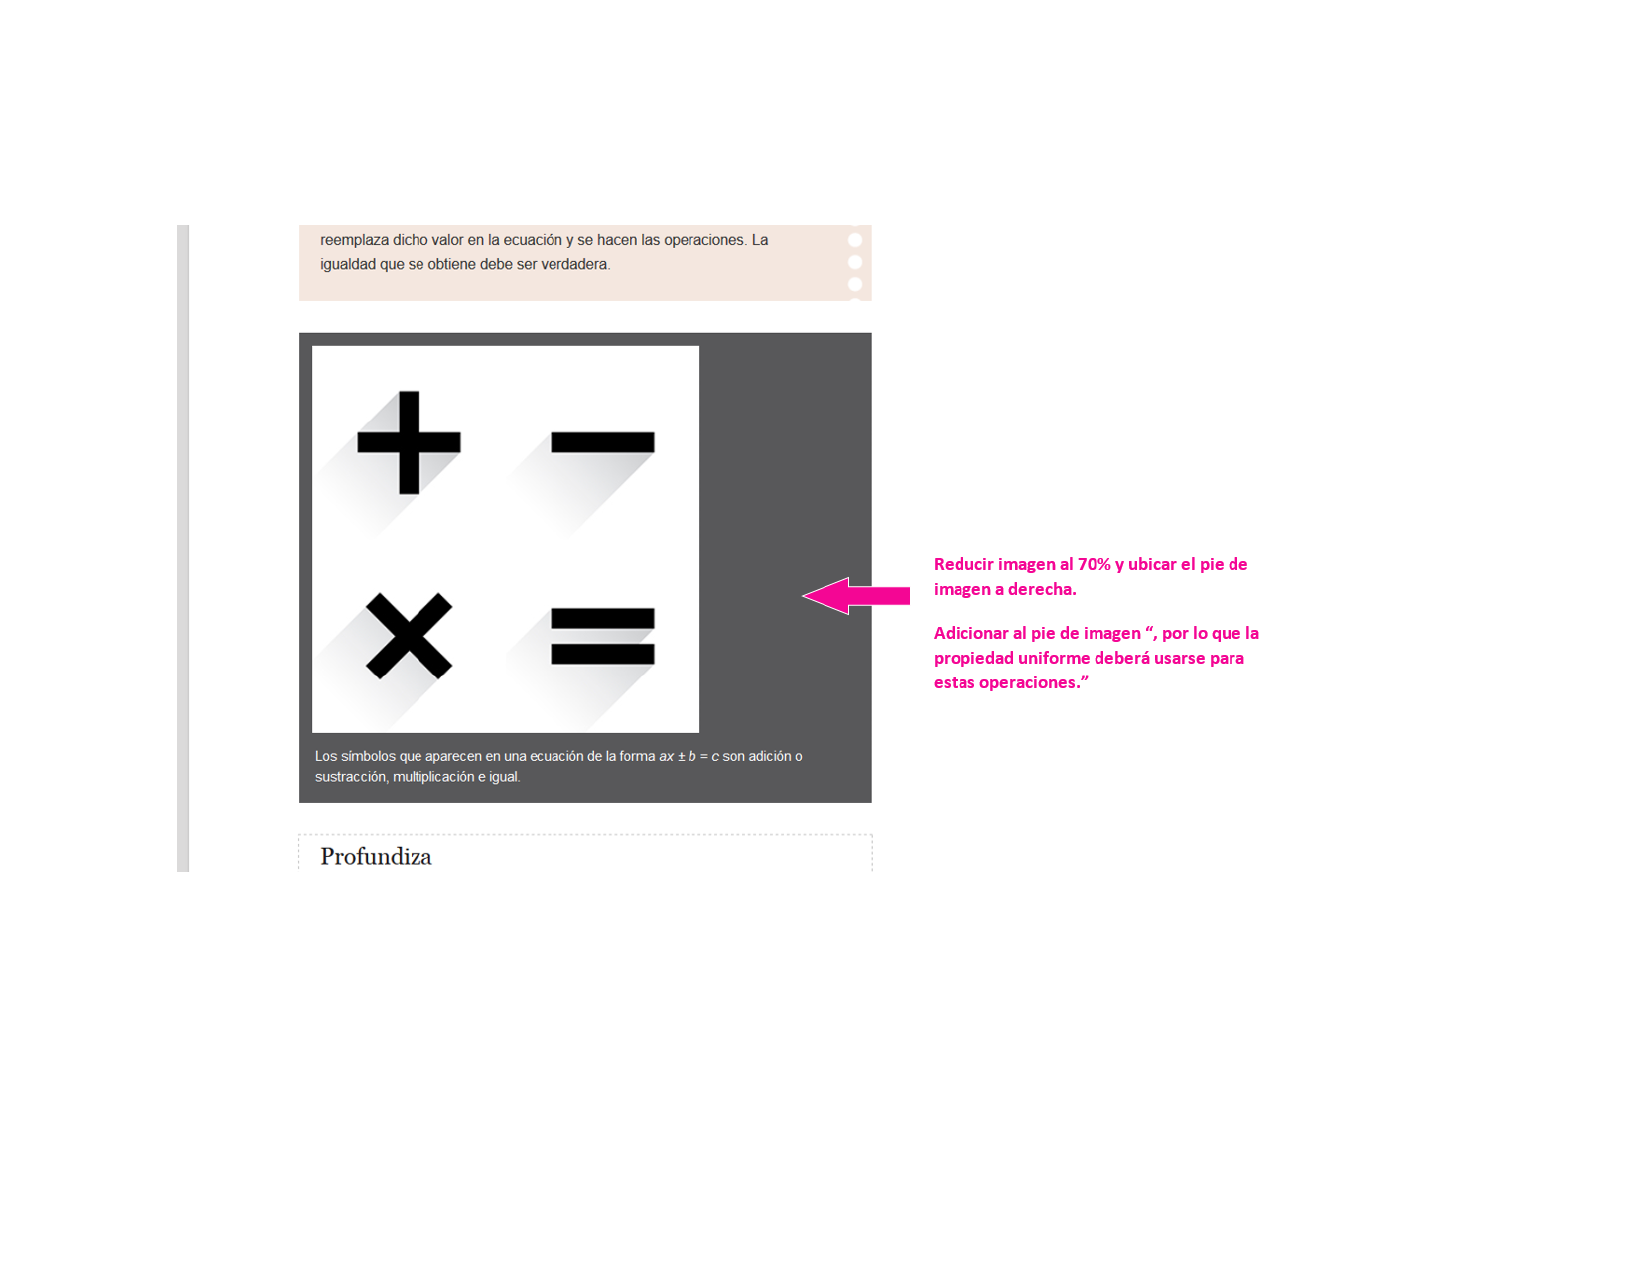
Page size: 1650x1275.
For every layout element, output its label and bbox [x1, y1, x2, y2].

picture [147, 224, 1503, 872]
